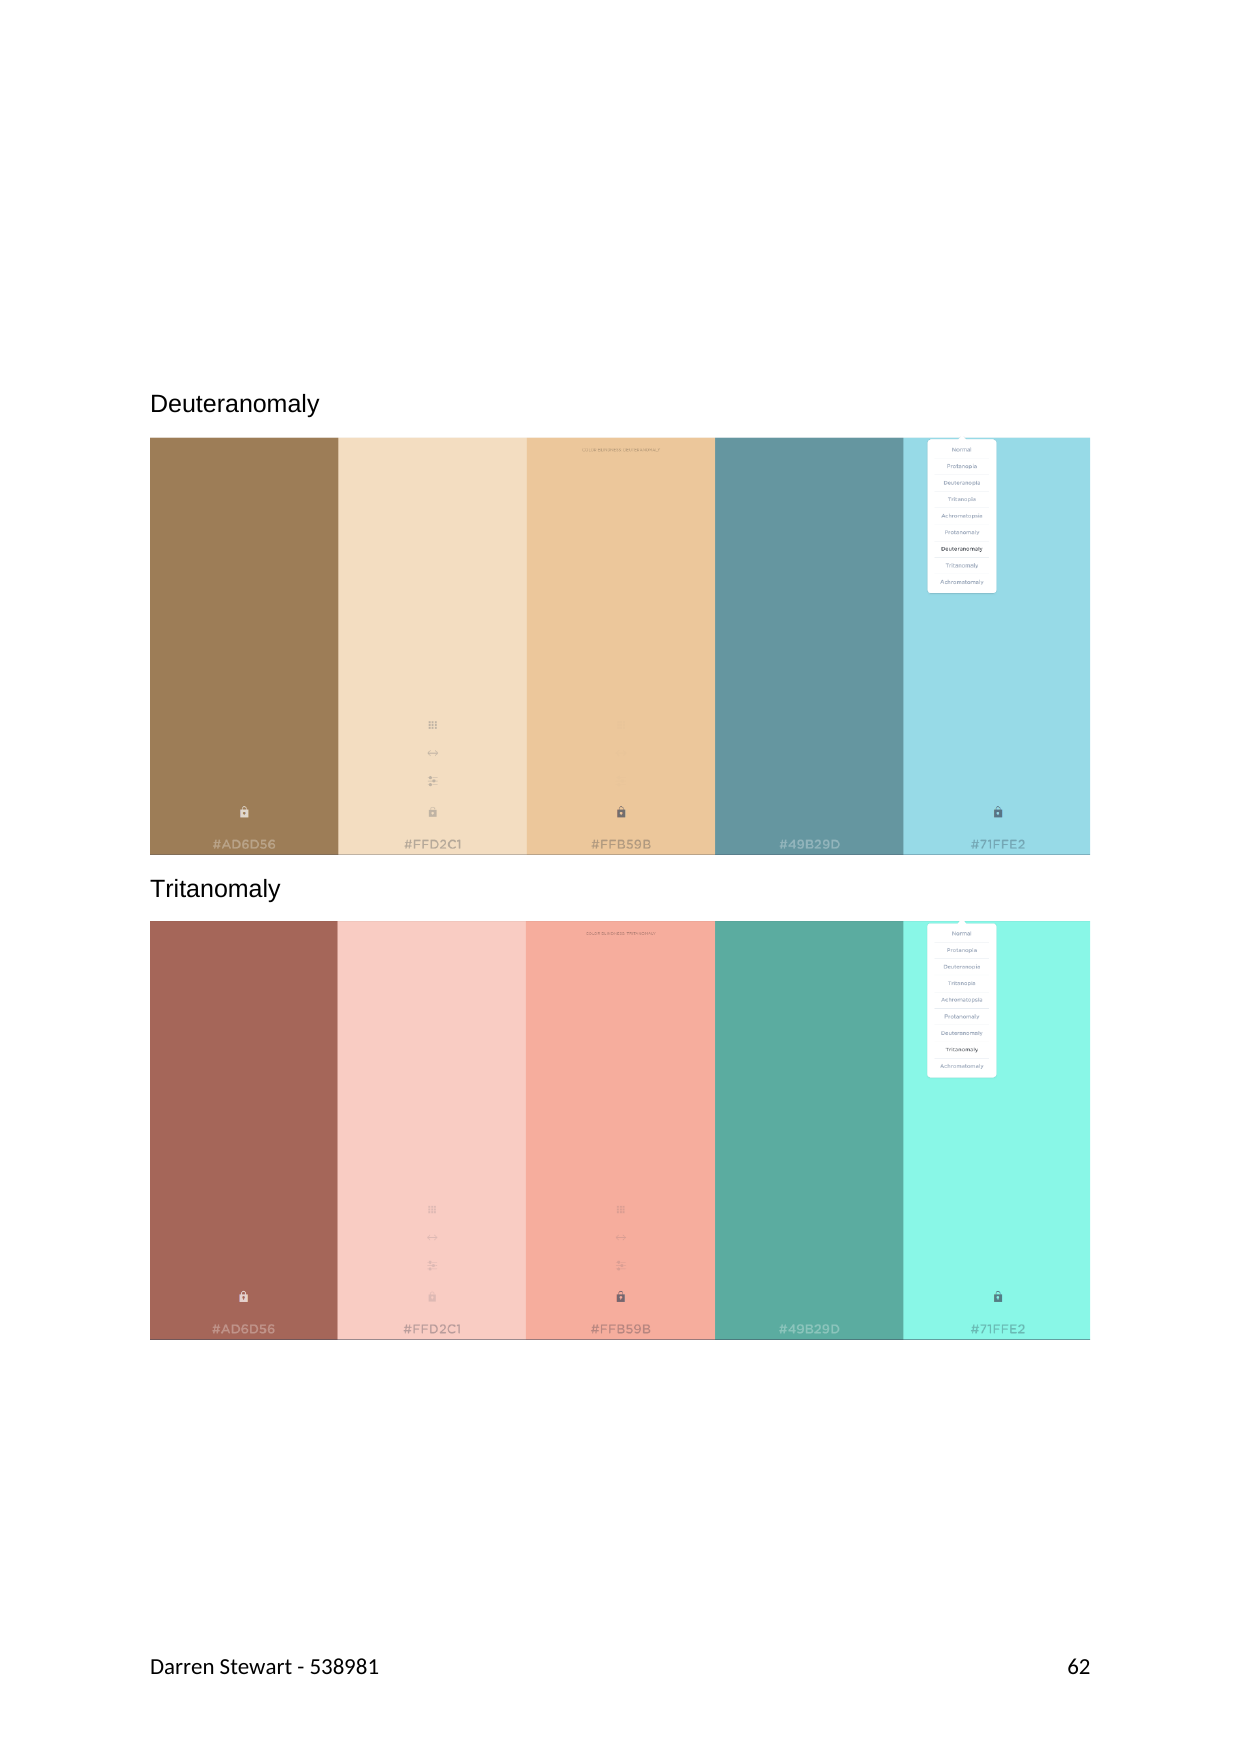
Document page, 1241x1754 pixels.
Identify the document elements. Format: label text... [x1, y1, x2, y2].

picture [150, 436, 1091, 855]
picture [150, 921, 1091, 1340]
text Tritanomaly [150, 873, 1090, 902]
text Deuteranomaly [150, 388, 1090, 417]
